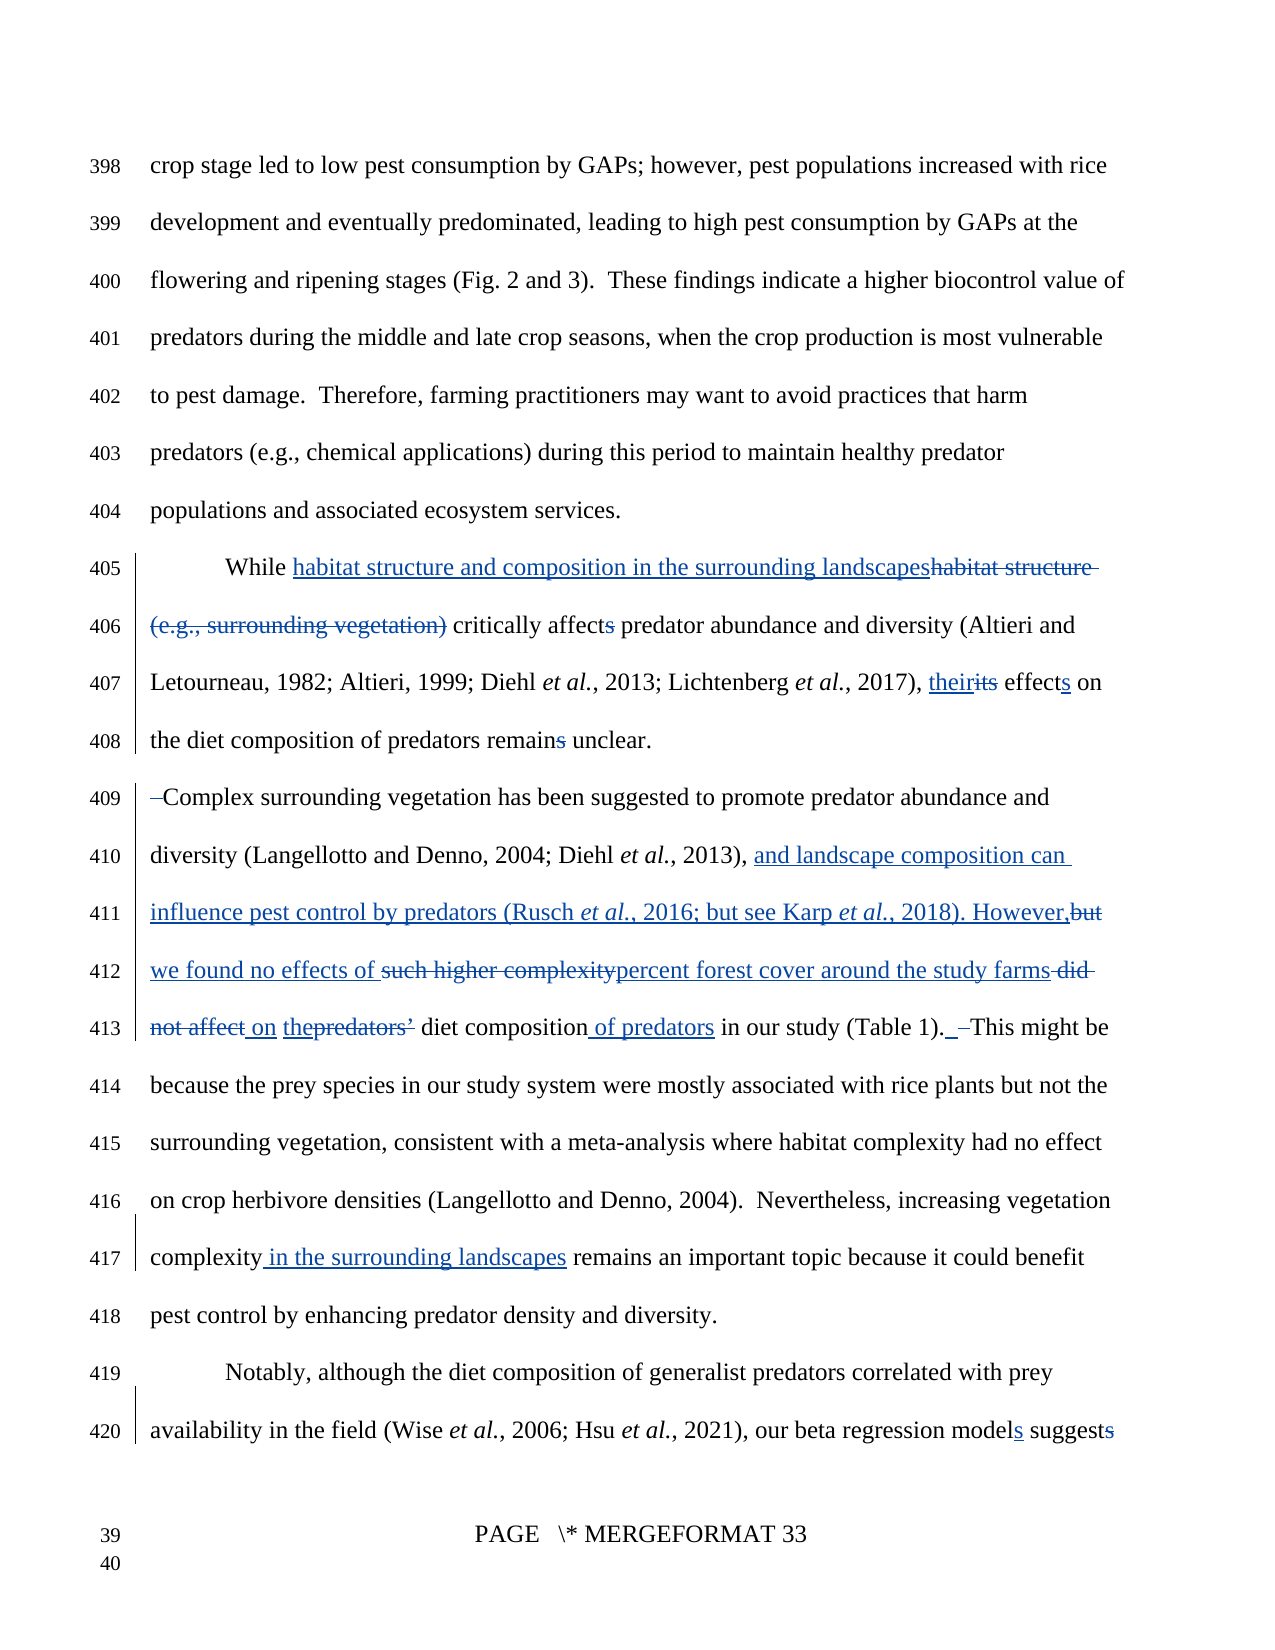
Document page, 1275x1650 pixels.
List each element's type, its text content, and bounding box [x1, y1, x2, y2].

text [150, 150, 1125, 524]
text While critically affect predator abundance and diversity (Altieri and Letourneau, 1982; Altieri, 1999; Diehl et al., 2013; Lichtenberg et al., 2017), effect on the diet composition of predators remain unclear. [150, 552, 1125, 754]
text Complex surrounding vegetation has been suggested to promote predator abundance and diversity (Langellotto and Denno, 2004; Diehl et al., 2013), diet composition in our study (Table 1).This might be because the prey species in our study system were mostly associated with rice plants but not the surrounding vegetation, consistent with a meta-analysis where habitat complexity had no effect on crop herbivore densities (Langellotto and Denno, 2004). Nevertheless, increasing vegetation complexity remains an important topic because it could benefit pest control by enhancing predator density and diversity. [150, 782, 1125, 1329]
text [150, 1357, 1125, 1444]
